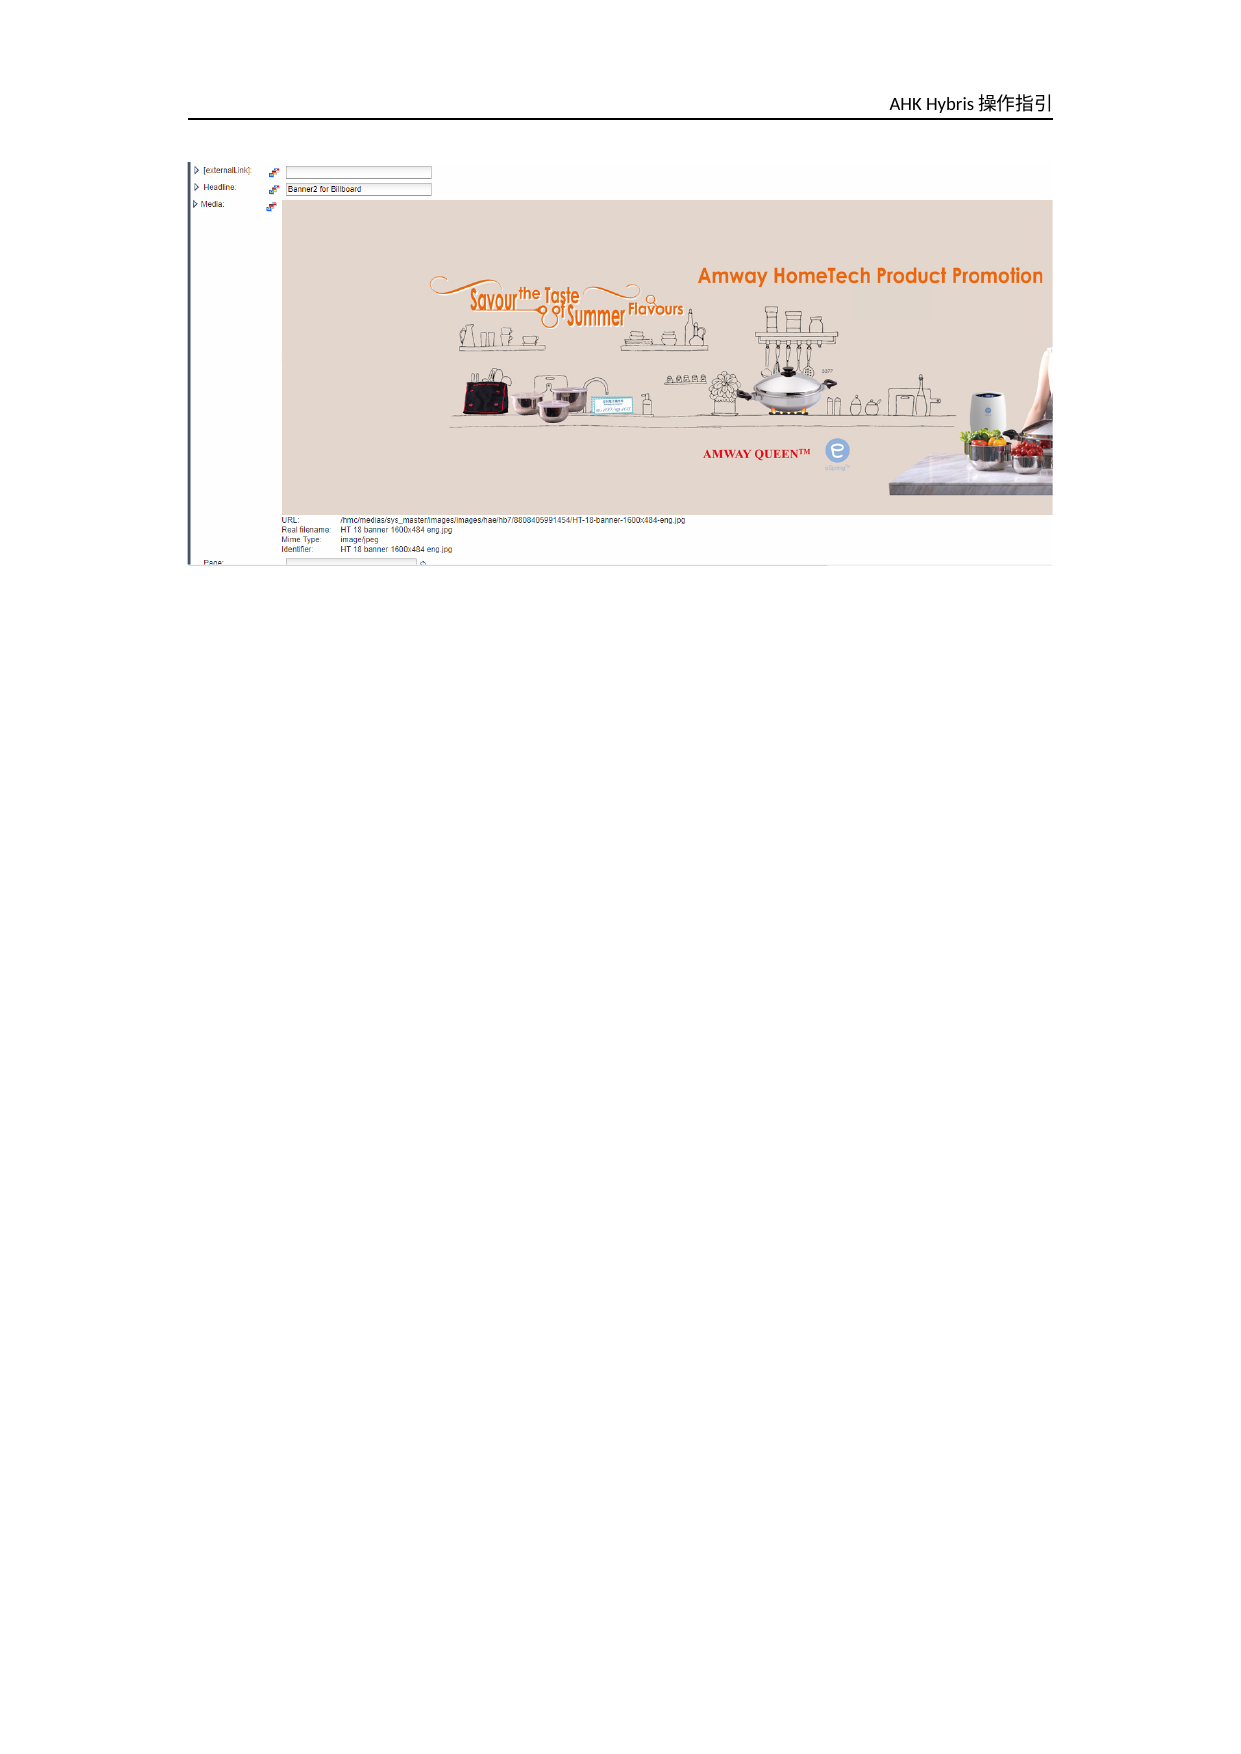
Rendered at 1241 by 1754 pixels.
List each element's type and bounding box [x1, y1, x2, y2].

picture [187, 162, 1053, 566]
